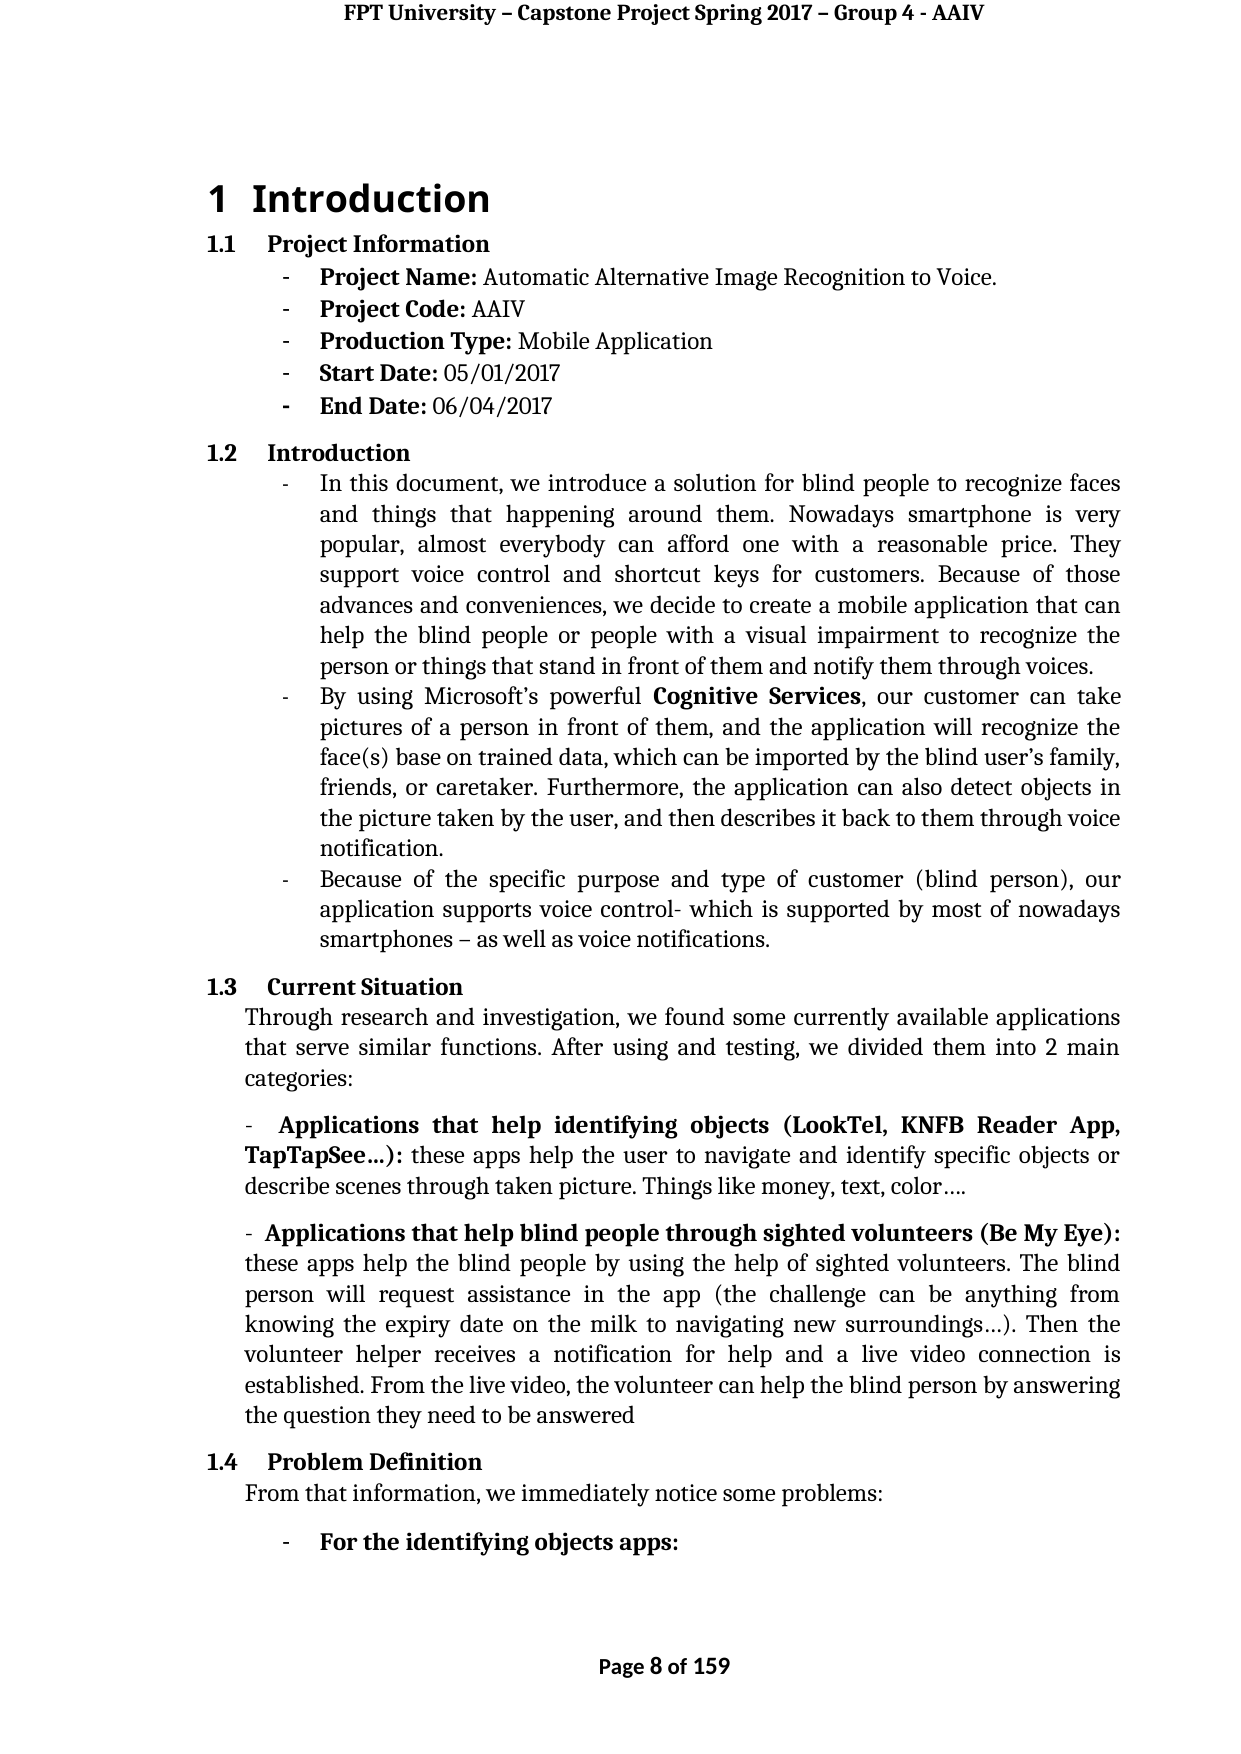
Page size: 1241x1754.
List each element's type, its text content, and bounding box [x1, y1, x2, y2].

text - Applications that help blind people through sighted volunteers (Be My Eye): these apps help the blind people by using the help of sighted volunteers. The blind person will request assistance in the app (the challenge can be anything from knowing the expiry date on the milk to navigating new surroundings…). Then the volunteer helper receives a notification for help and a live video connection is established. From the live video, the volunteer can help the blind person by answering the question they need to be answered [244, 1219, 1122, 1430]
list Start Date: 05/01/2017 [282, 357, 1122, 388]
text - Applications that help identifying objects (LookTel, KNFB Reader App, TapTapSee…): these apps help the user to navigate and identify specific objects or describe scenes through taken picture. Things like money, text, color…. [244, 1111, 1122, 1200]
subtitle Introduction [207, 172, 1122, 223]
list By using Microsoft’s powerful Cognitive Services, our customer can take pictures of a person in front of them, and the application will recognize the face(s) base on trained data, which can be imported by the blind user’s family, friends, or caretaker. Furthermore, the application can also detect objects in the picture taken by the user, and then describes it back to them through voice notification. [282, 682, 1122, 863]
subtitle Problem Definition [207, 1448, 1122, 1477]
subtitle Project Information [207, 230, 1122, 259]
list Project Name: Automatic Alternative Image Recognition to Voice. [282, 261, 1122, 291]
list End Date: 06/04/2017 [282, 390, 1122, 420]
list Project Code: AAIV [282, 293, 1122, 323]
list For the identifying objects apps: [282, 1526, 1122, 1556]
subtitle Current Situation [207, 972, 1122, 1001]
text From that information, we immediately notice some problems: [207, 1479, 1122, 1507]
list Because of the specific purpose and type of customer (blind person), our application supports voice control- which is supported by most of nowadays smartphones – as well as voice notifications. [282, 864, 1122, 954]
list In this document, we introduce a solution for blind people to recognize faces and things that happening around them. Nowadays smartphone is very popular, almost everybody can afford one with a reasonable price. They support voice control and shortcut keys for customers. Because of those advances and conveniences, we decide to create a mobile application that can help the blind people or people with a visual impairment to recognize the person or things that stand in front of them and notify them through voices. [282, 469, 1122, 680]
text Through research and investigation, we found some currently available applications that serve similar functions. After using and testing, we divided them into 2 main categories: [244, 1003, 1122, 1092]
subtitle Introduction [207, 439, 1122, 467]
list Production Type: Mobile Application [282, 325, 1122, 356]
